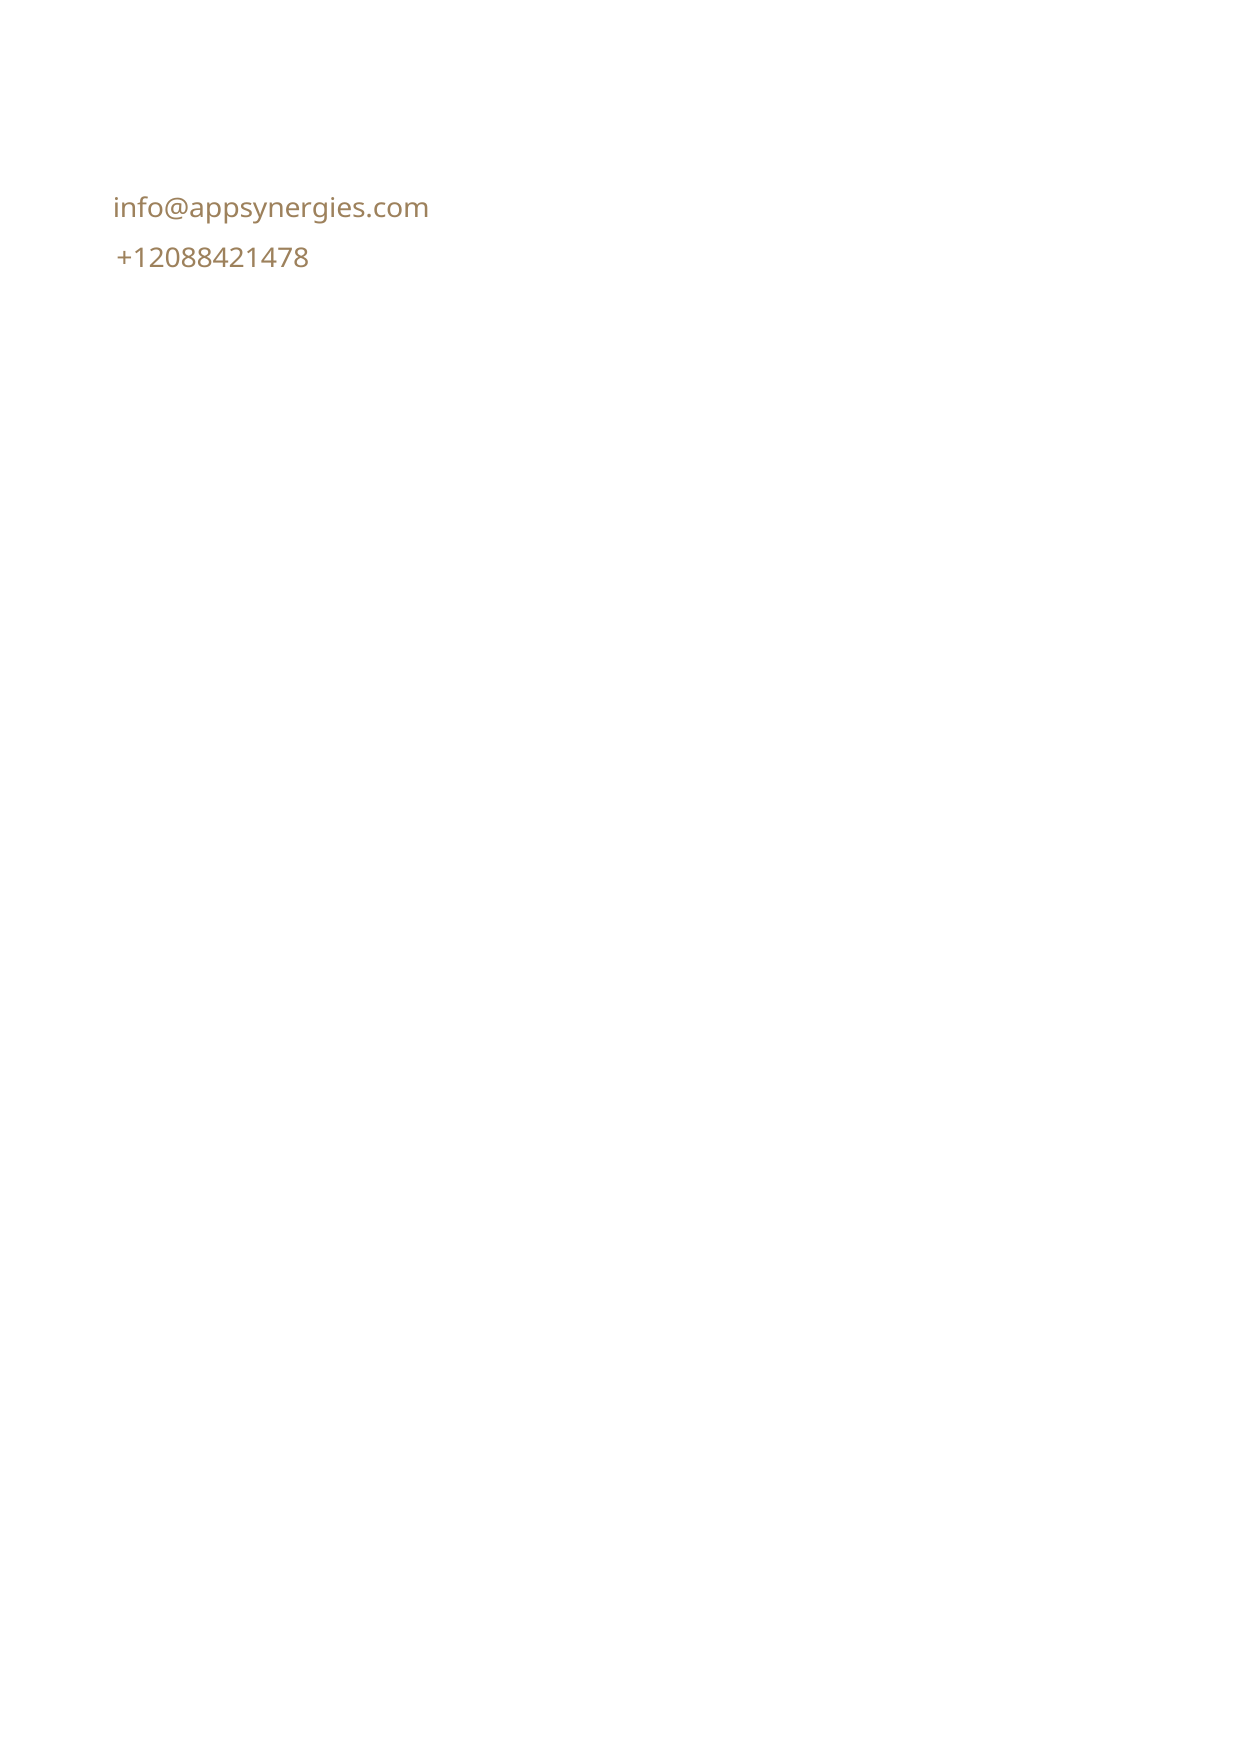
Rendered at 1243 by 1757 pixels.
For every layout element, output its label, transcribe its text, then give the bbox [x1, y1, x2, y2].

text info@appsynergies.com [59, 188, 1243, 225]
text +12088421478 [59, 239, 1243, 276]
